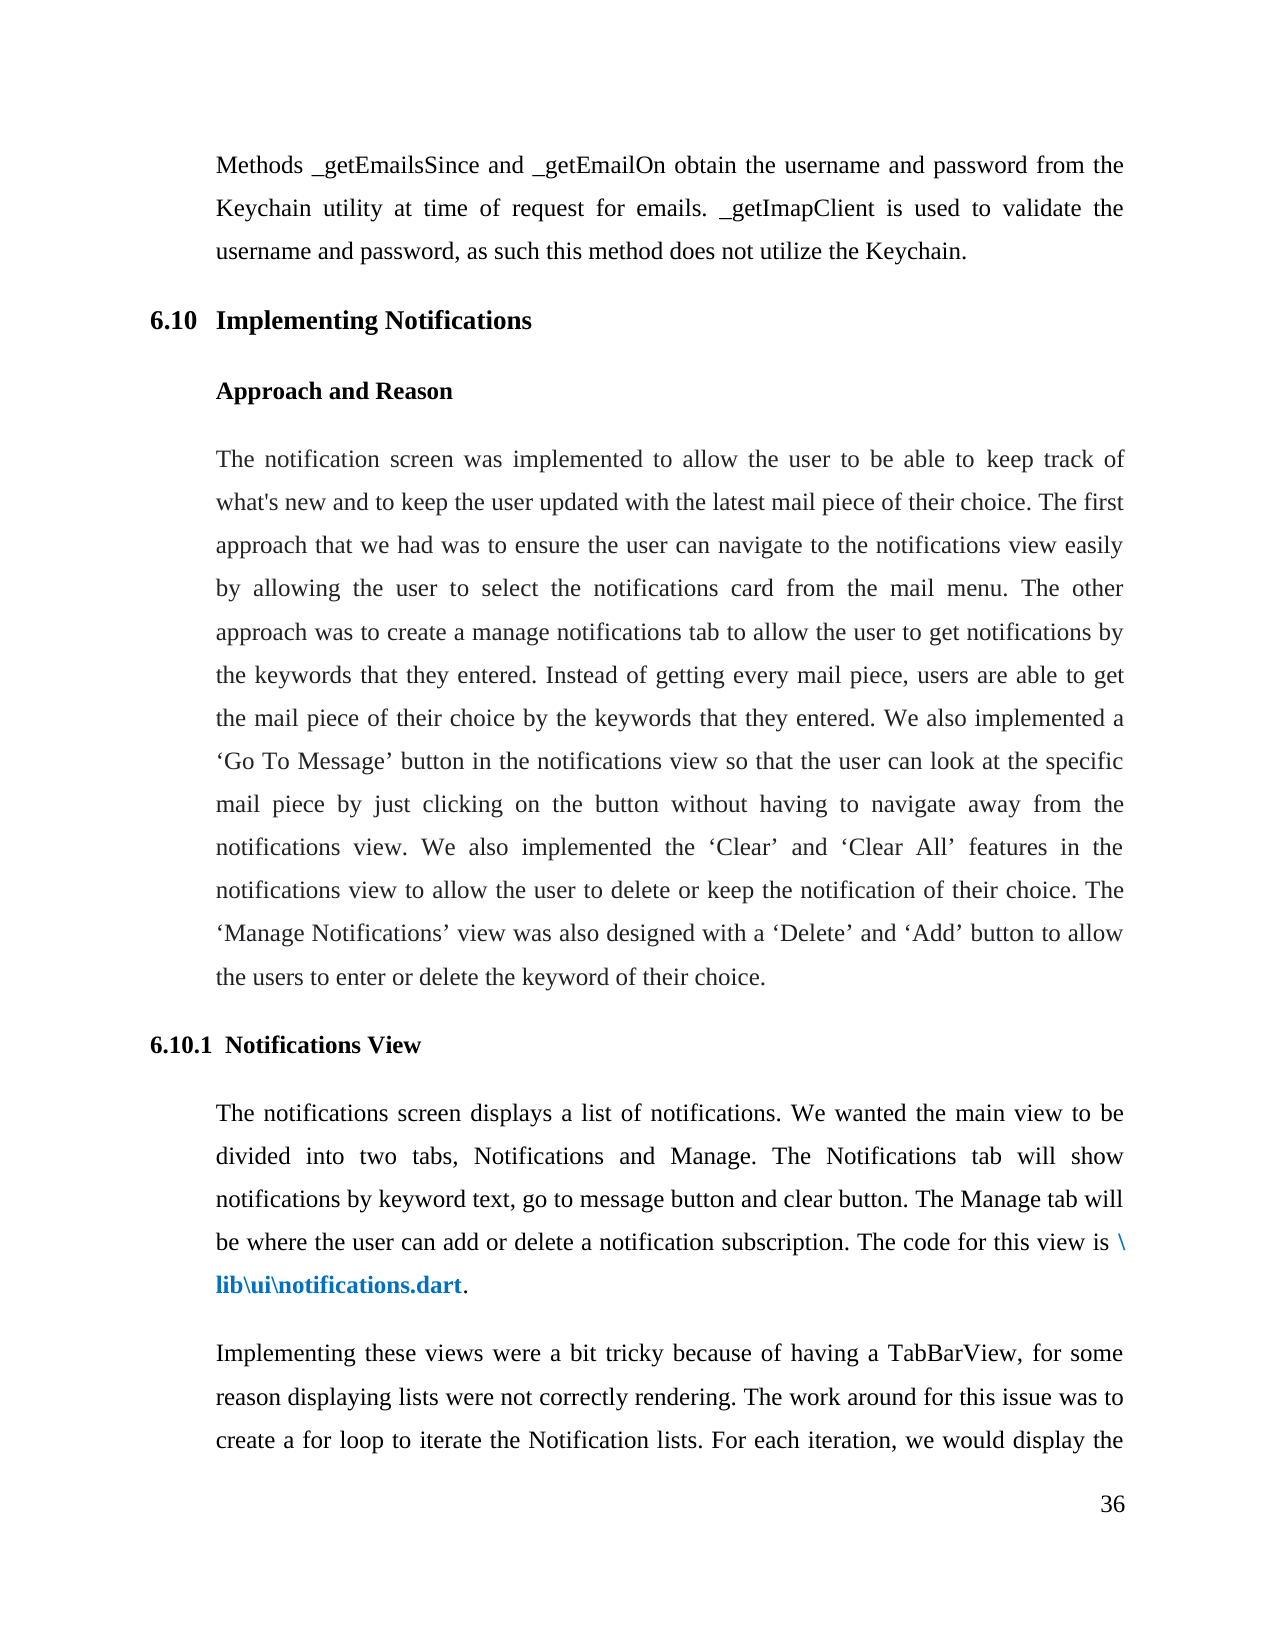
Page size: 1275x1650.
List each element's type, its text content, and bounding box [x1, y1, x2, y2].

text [216, 1338, 1125, 1453]
text Methods _getEmailsSince and _getEmailOn obtain the username and password from the Keychain utility at time of request for emails. _getImapClient is used to validate the username and password, as such this method does not utilize the Keychain. [216, 150, 1125, 265]
text The notification screen was implemented to allow the user to be able to keep track of what's new and to keep the user updated with the latest mail piece of their choice. The first approach that we had was to ensure the user can navigate to the notifications view easily by allowing the user to select the notifications card from the mail menu. The other approach was to create a manage notifications tab to allow the user to get notifications by the keywords that they entered. Instead of getting every mail piece, users are able to get the mail piece of their choice by the keywords that they entered. We also implemented a ‘Go To Message’ button in the notifications view so that the user can look at the specific mail piece by just clicking on the button without having to navigate away from the notifications view. We also implemented the ‘Clear’ and ‘Clear All’ features in the notifications view to allow the user to delete or keep the notification of their choice. The ‘Manage Notifications’ view was also designed with a ‘Delete’ and ‘Add’ button to allow the users to enter or delete the keyword of their choice. [216, 444, 1125, 990]
text Approach and Reason [216, 376, 1125, 405]
subtitle Implementing Notifications [150, 304, 1125, 336]
subtitle Notifications View [150, 1030, 1125, 1058]
text The notifications screen displays a list of notifications. We wanted the main view to be divided into two tabs, Notifications and Manage. The Notifications tab will show notifications by keyword text, go to message button and clear button. The Manage tab will be where the user can add or delete a notification subscription. The code for this view is \lib\ui\notifications.dart. [216, 1098, 1125, 1299]
